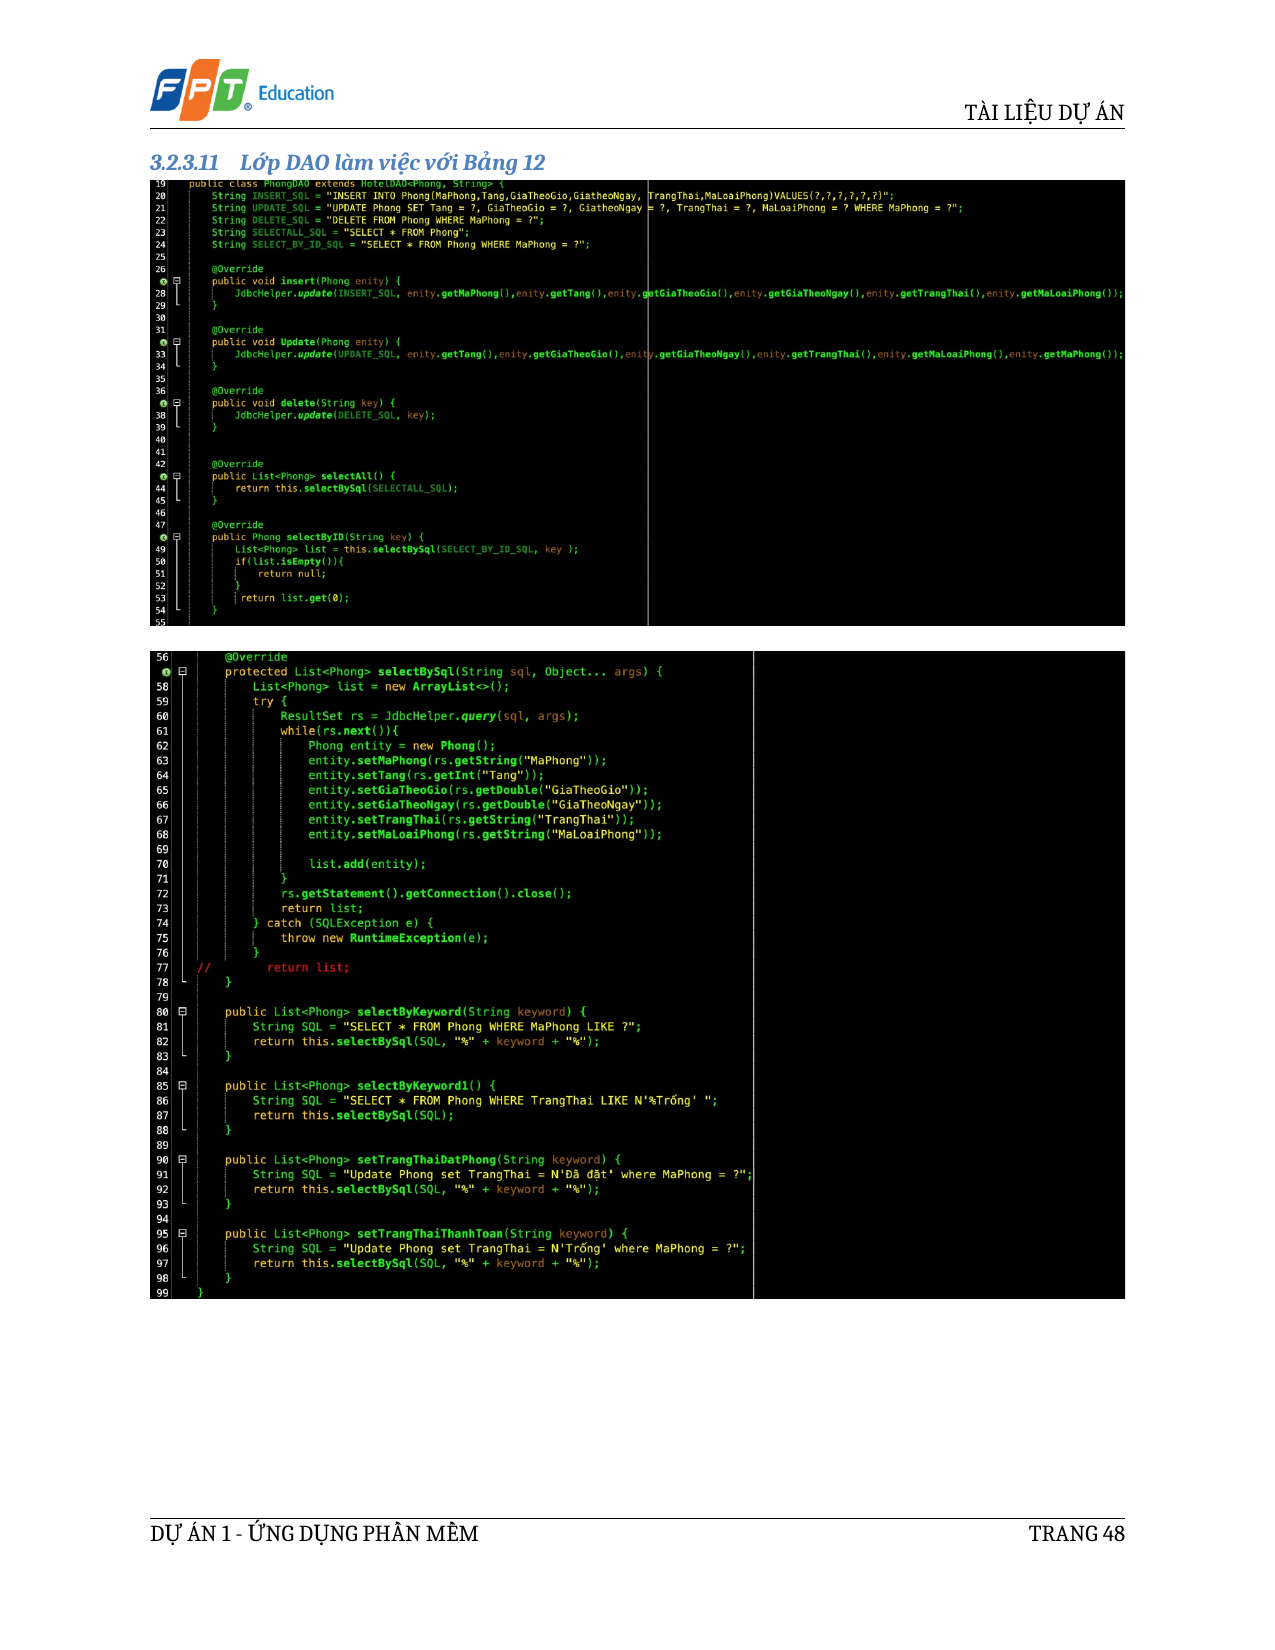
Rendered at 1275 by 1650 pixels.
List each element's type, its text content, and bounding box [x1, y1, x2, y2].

picture [150, 180, 1125, 626]
subtitle Lớp DAO làm việc với Bảng 12 [150, 150, 1125, 176]
picture [150, 651, 1125, 1299]
picture [150, 59, 336, 121]
